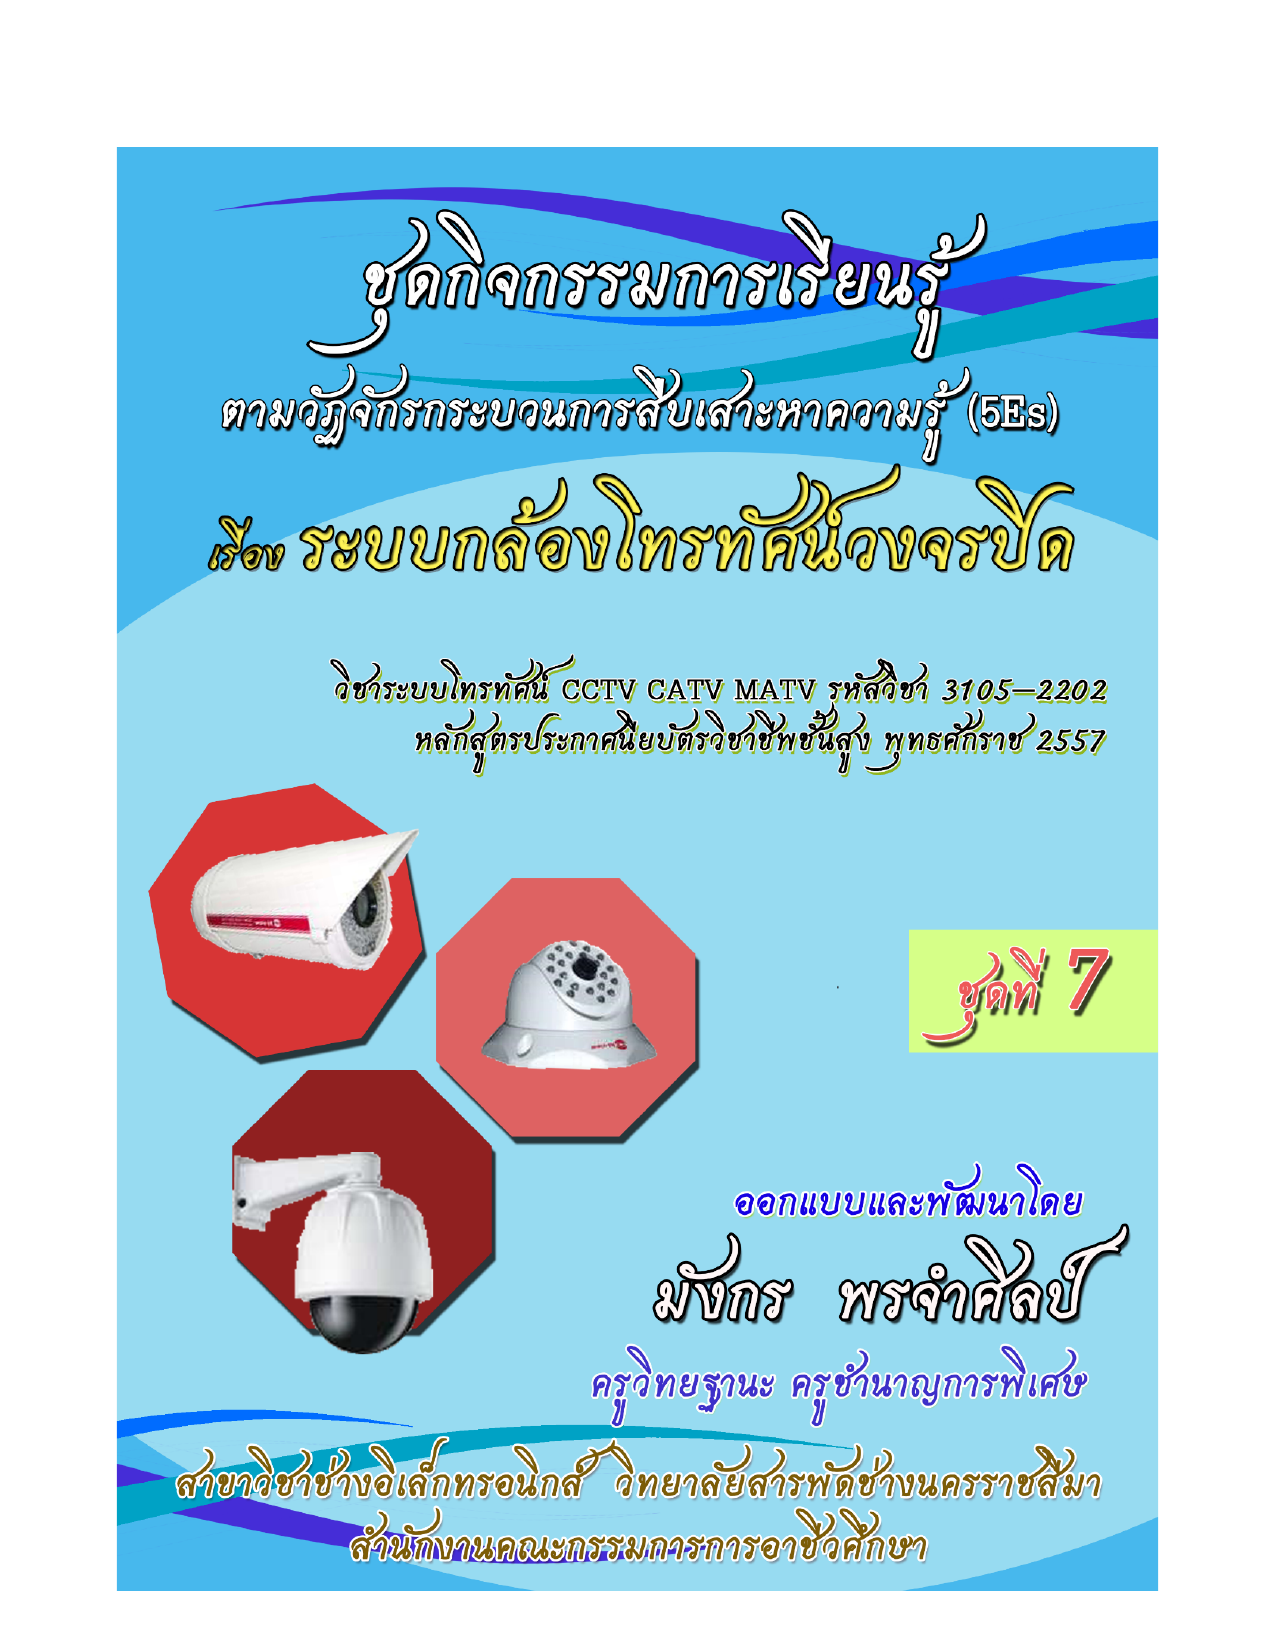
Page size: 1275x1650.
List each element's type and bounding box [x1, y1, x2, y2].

picture [116, 147, 1159, 1591]
